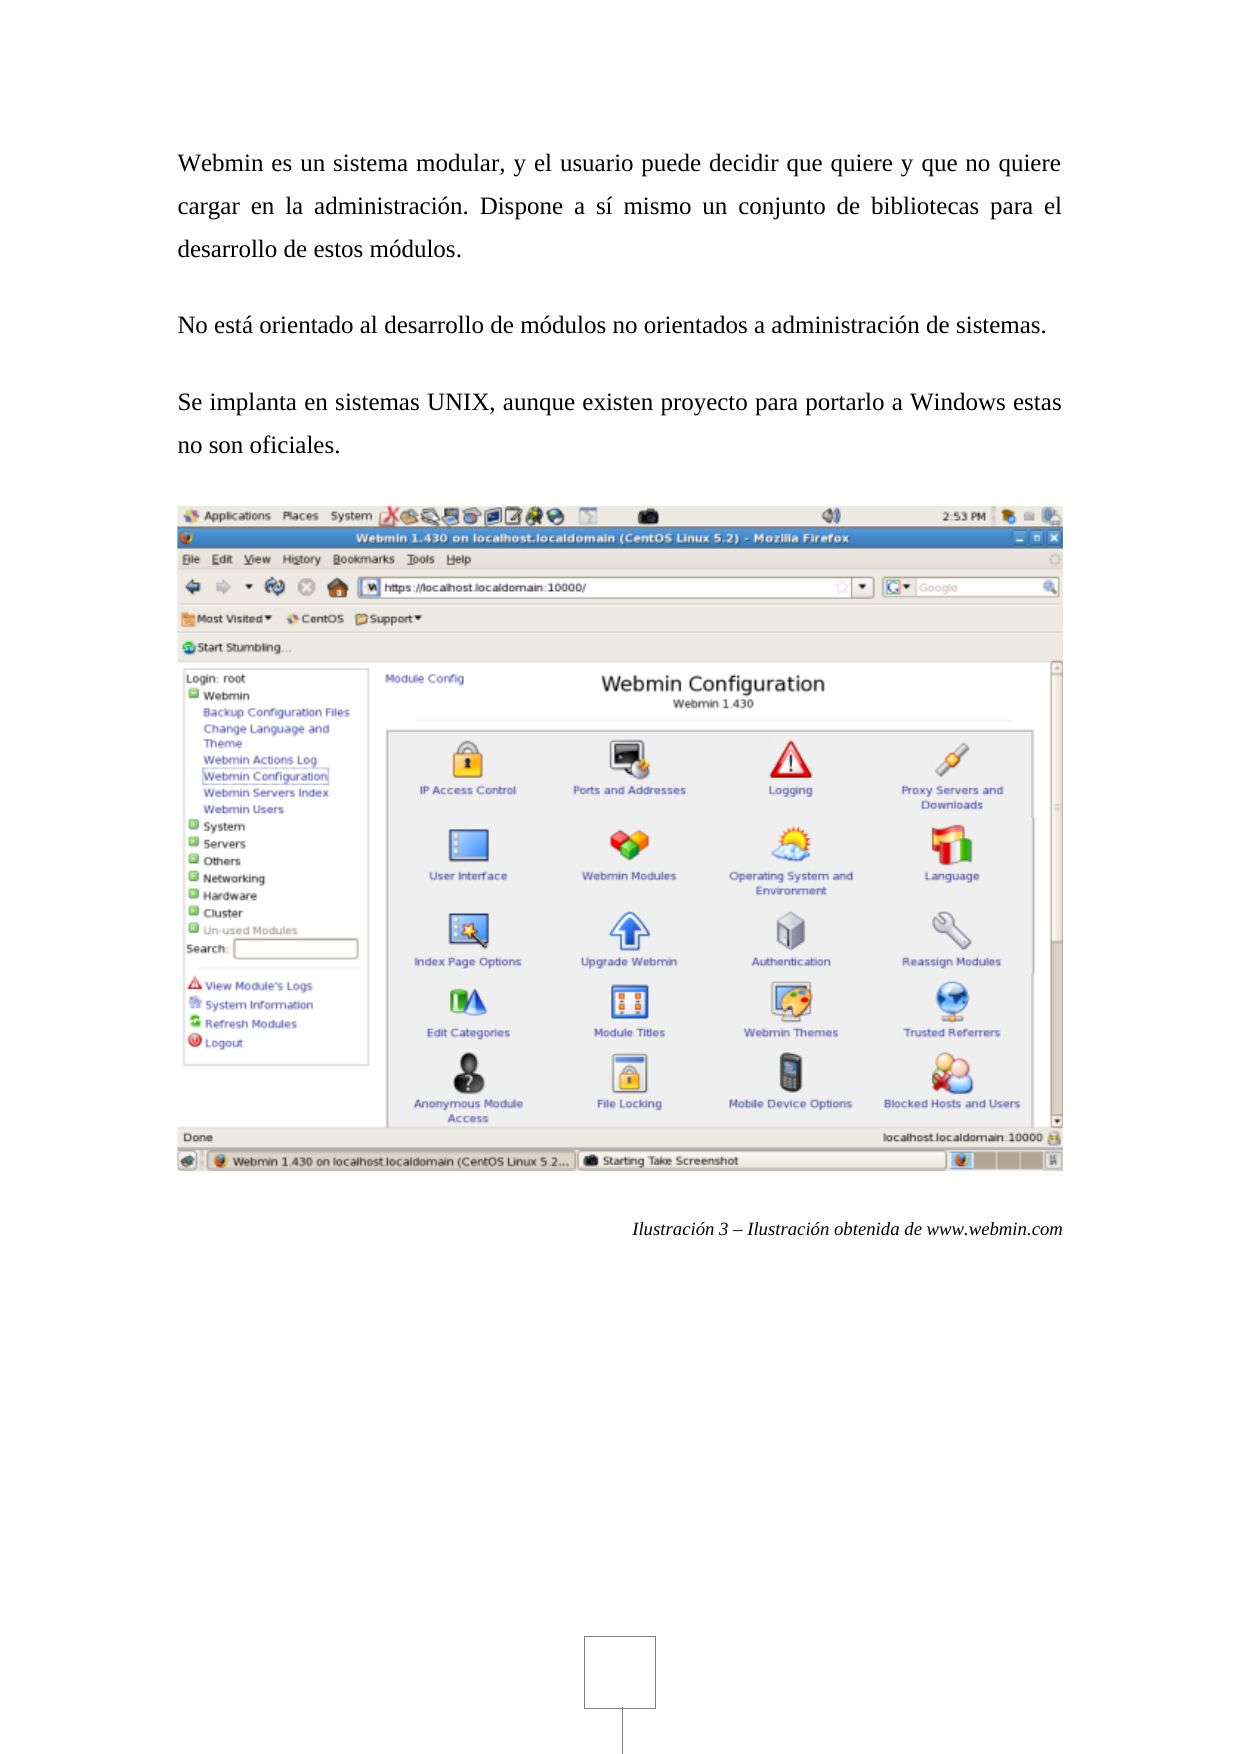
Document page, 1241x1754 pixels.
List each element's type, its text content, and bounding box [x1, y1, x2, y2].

text No está orientado al desarrollo de módulos no orientados a administración de sistemas. [177, 310, 1063, 339]
picture [177, 506, 1063, 1171]
text Webmin es un sistema modular, y el usuario puede decidir que quiere y que no quiere cargar en la administración. Dispone a sí mismo un conjunto de bibliotecas para el desarrollo de estos módulos. [177, 148, 1063, 263]
text Se implanta en sistemas UNIX, aunque existen proyecto para portarlo a Windows estas no son oficiales. [177, 387, 1063, 459]
